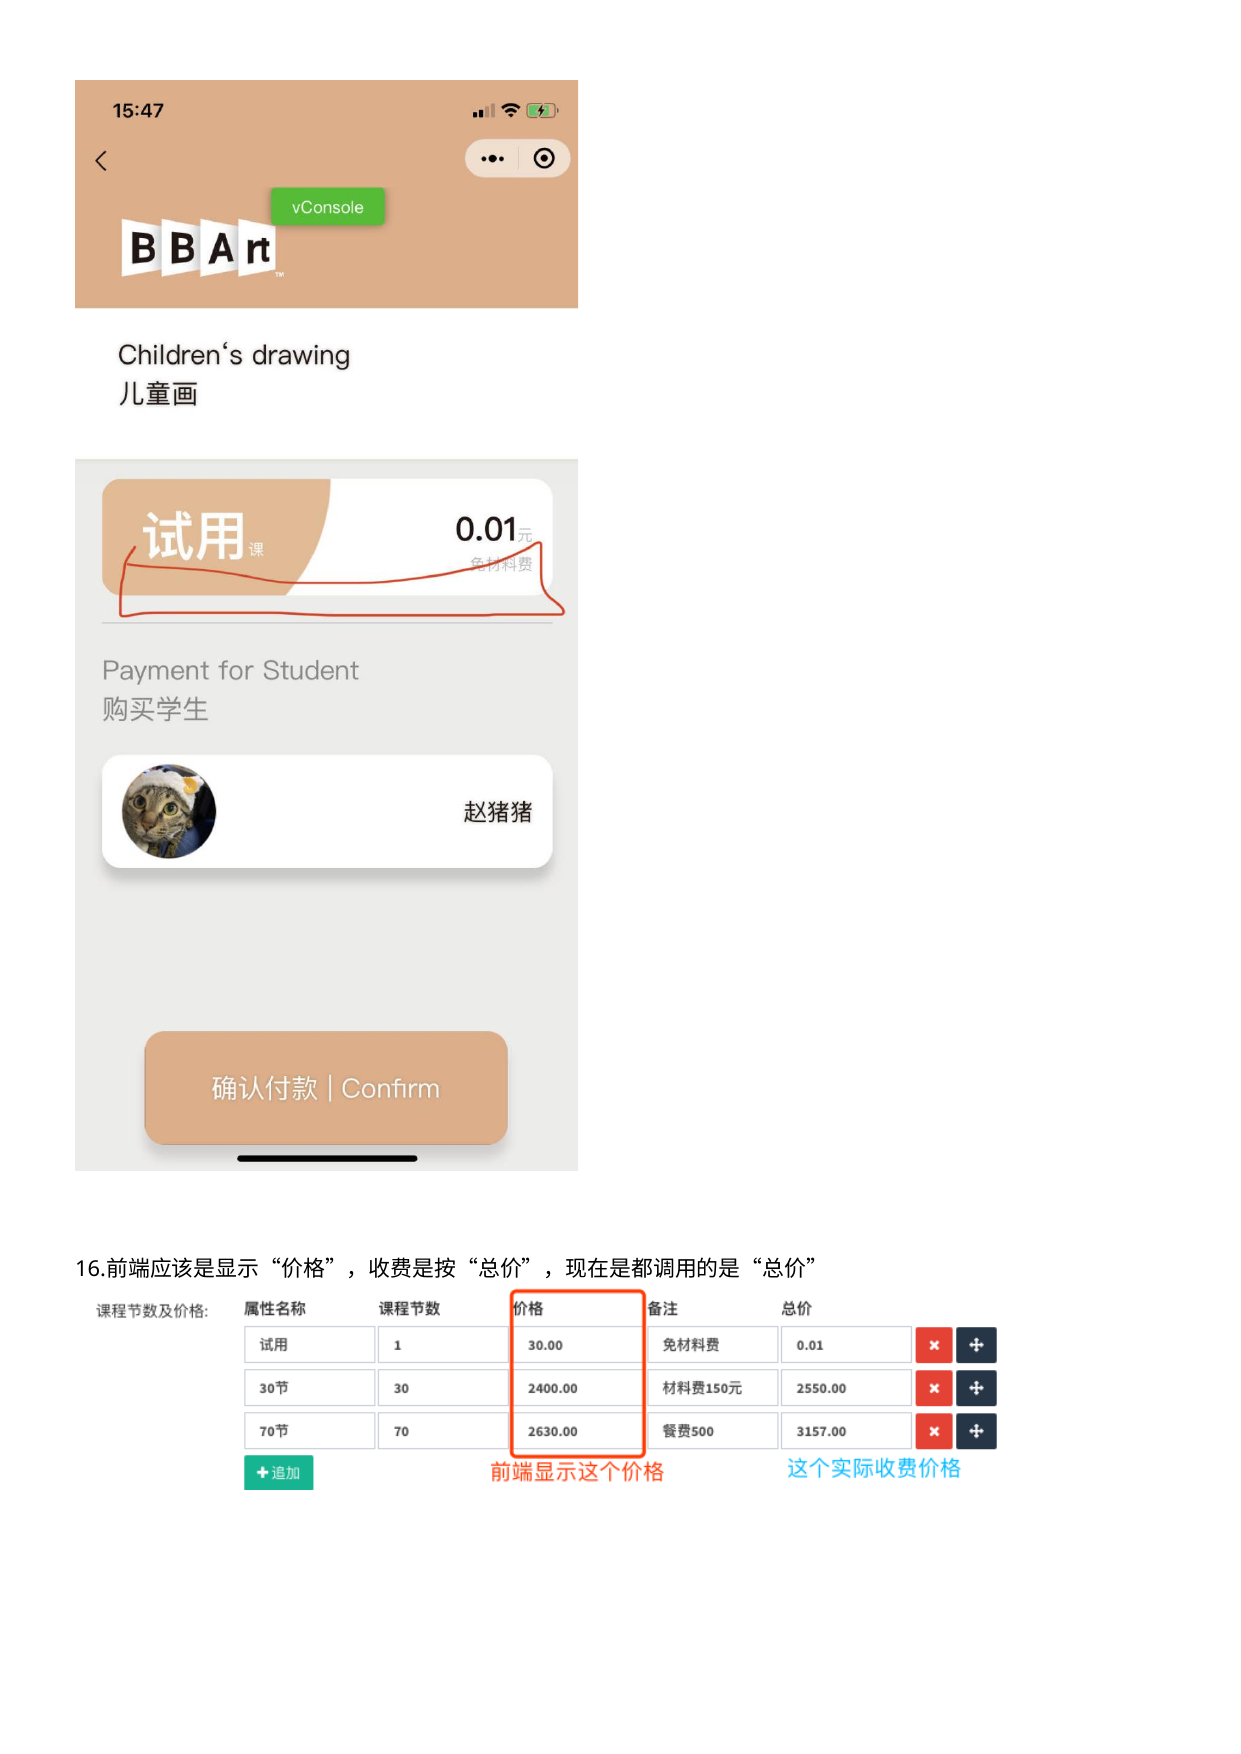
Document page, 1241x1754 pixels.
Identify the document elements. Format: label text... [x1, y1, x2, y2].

picture [75, 1283, 1165, 1490]
list 前端应该是显示“价格”，收费是按“总价”，现在是都调用的是“总价” [75, 1251, 1165, 1283]
picture [75, 80, 579, 1171]
